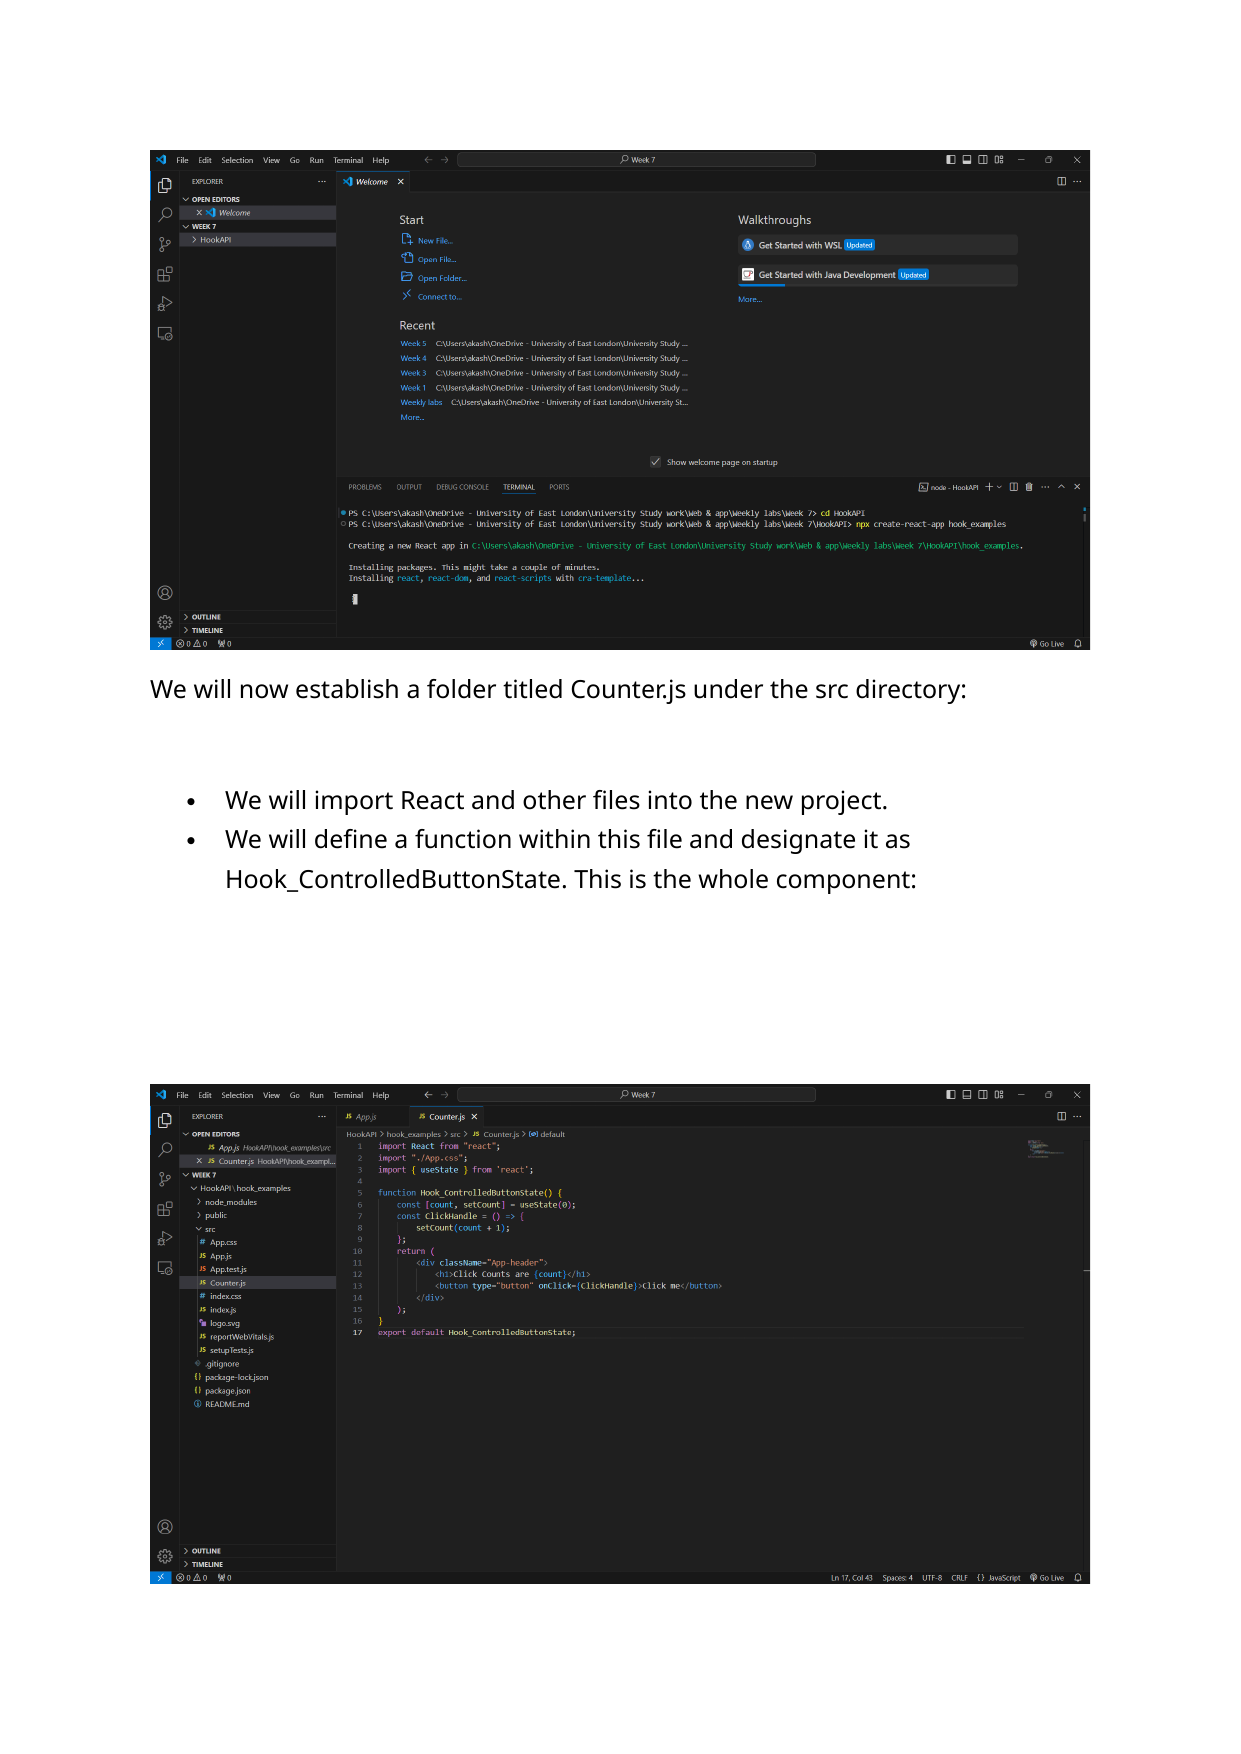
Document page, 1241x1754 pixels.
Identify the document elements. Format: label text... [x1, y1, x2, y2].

text We will now establish a folder titled Counter.js under the src directory: [150, 671, 1090, 705]
picture [150, 150, 1091, 650]
list We will import React and other files into the new project. [187, 783, 1090, 817]
picture [150, 1084, 1091, 1584]
list We will define a function within this file and designate it as Hook_ControlledButtonState. This is the whole component: [187, 822, 1090, 895]
